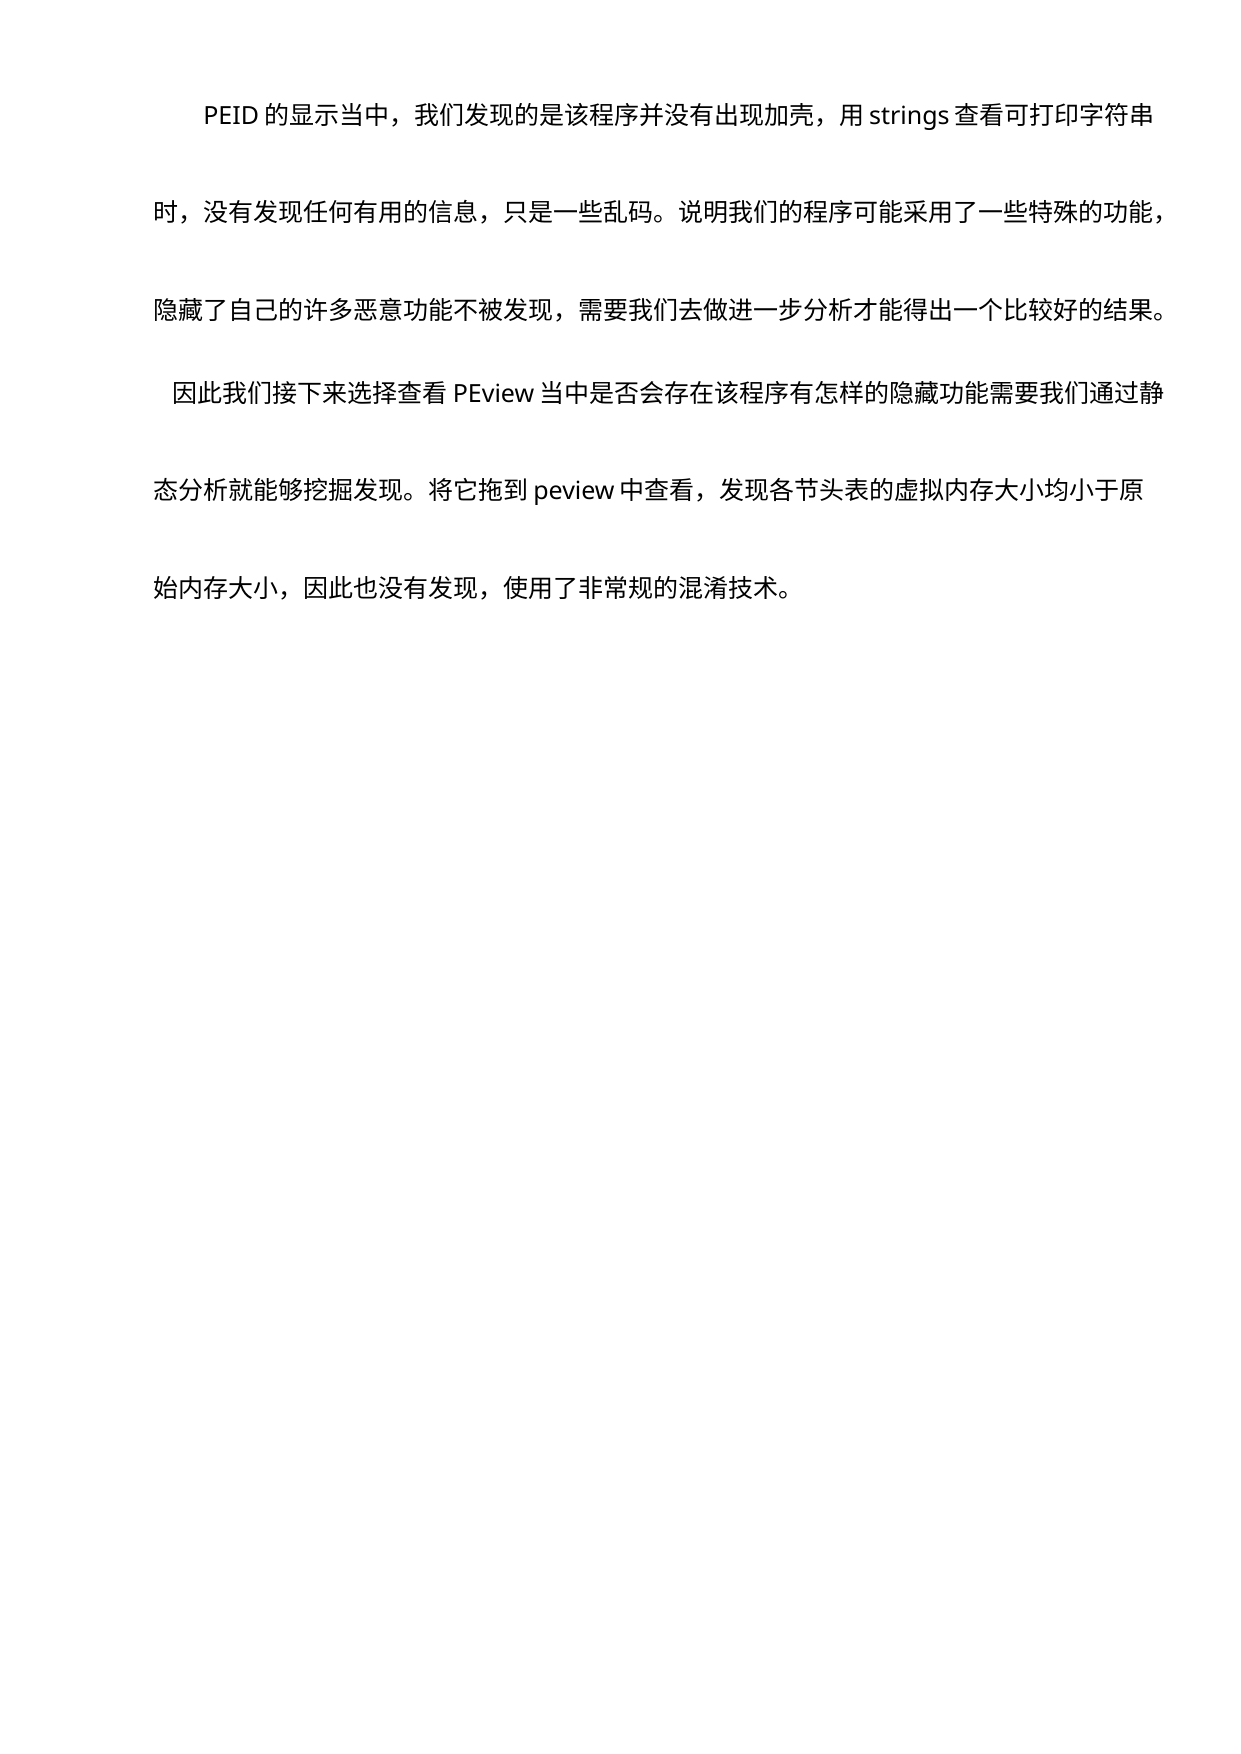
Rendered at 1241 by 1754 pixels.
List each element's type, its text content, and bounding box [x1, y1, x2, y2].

list 因此我们接下来选择查看PEview当中是否会存在该程序有怎样的隐藏功能需要我们通过静态分析就能够挖掘发现。将它拖到peview中查看，发现各节头表的虚拟内存大小均小于原始内存大小，因此也没有发现，使用了非常规的混淆技术。 [153, 359, 1165, 619]
list PEID的显示当中，我们发现的是该程序并没有出现加壳，用strings查看可打印字符串时，没有发现任何有用的信息，只是一些乱码。说明我们的程序可能采用了一些特殊的功能，隐藏了自己的许多恶意功能不被发现，需要我们去做进一步分析才能得出一个比较好的结果。 [153, 81, 1165, 341]
